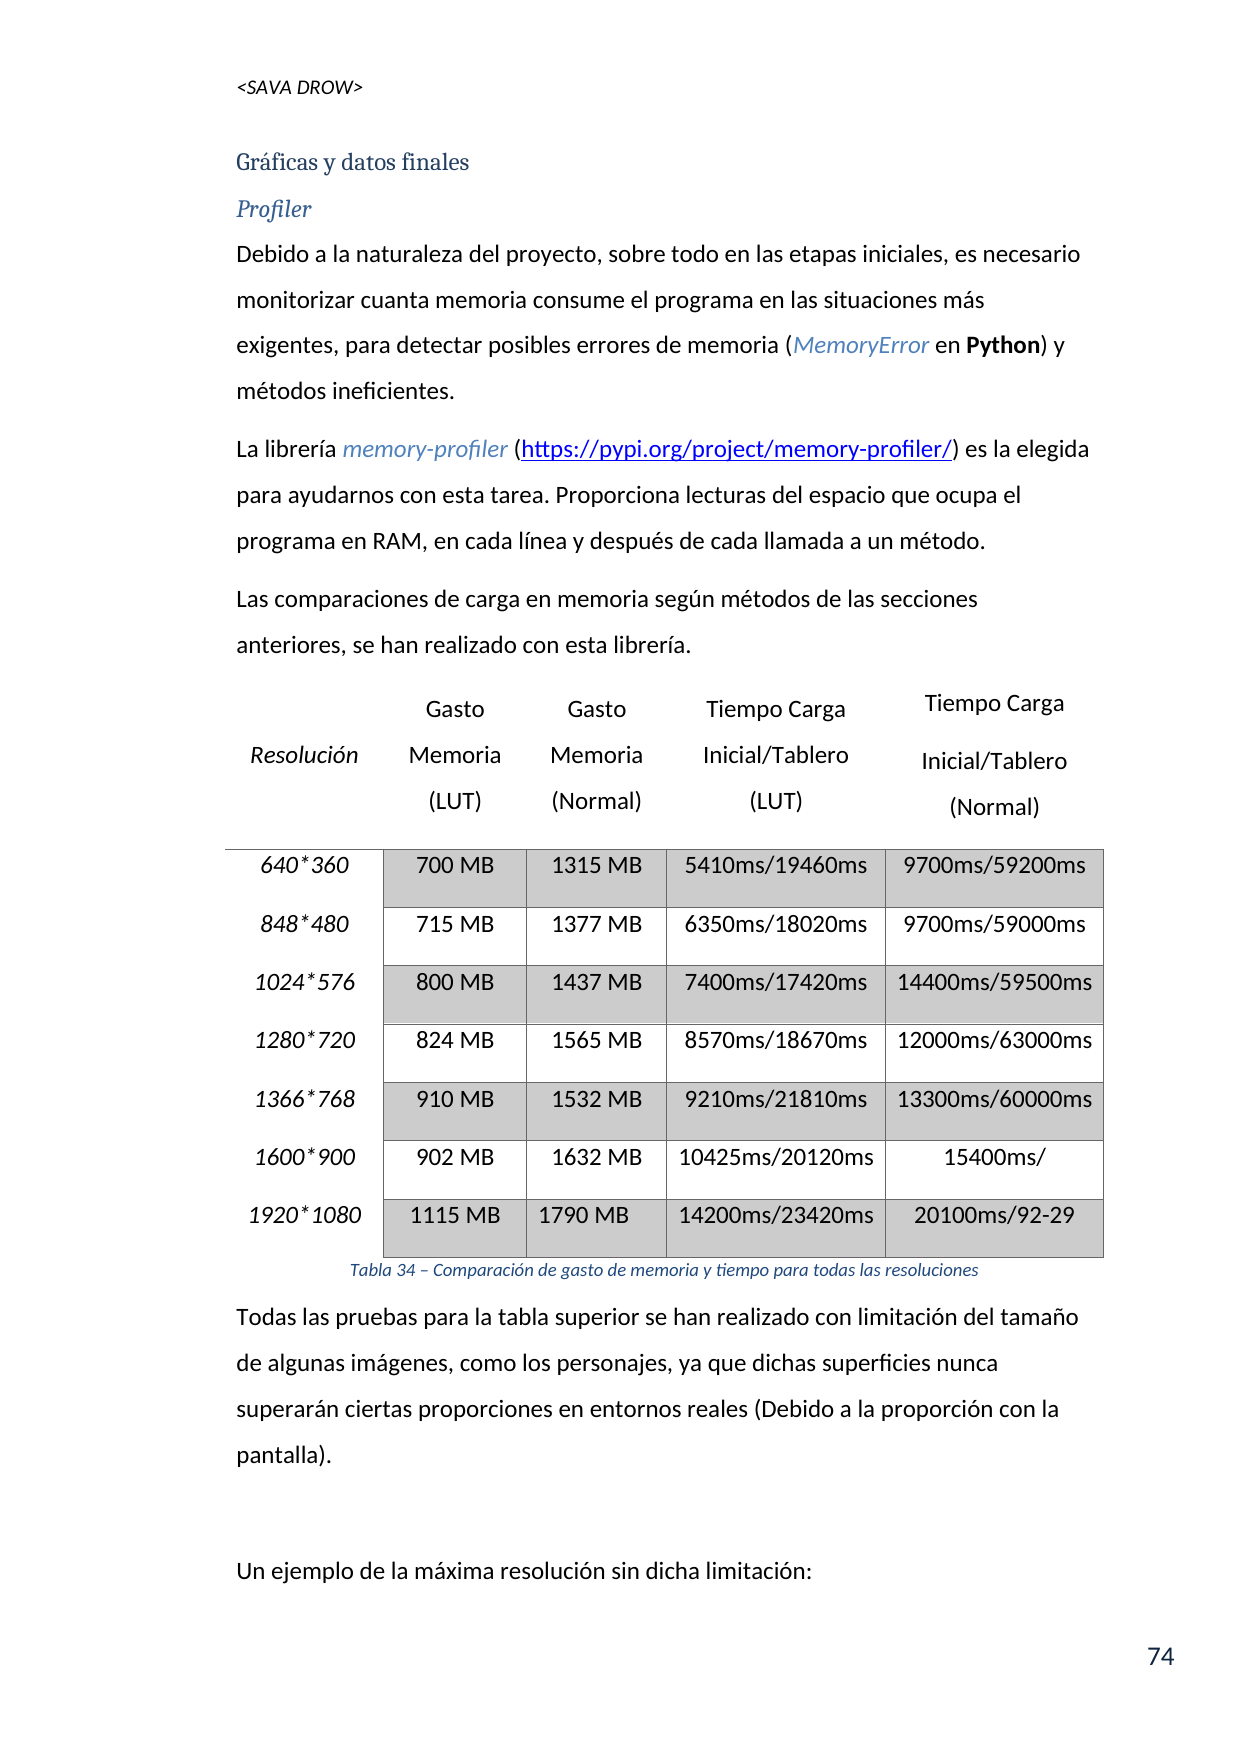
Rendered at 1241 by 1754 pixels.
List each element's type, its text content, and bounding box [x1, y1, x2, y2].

table_cell 715 MB [384, 908, 526, 965]
table_cell 20100ms/92-29 [886, 1200, 1103, 1257]
text Las comparaciones de carga en memoria según métodos de las secciones anteriores, se han realizado con esta librería. [236, 583, 1092, 659]
table_cell 800 MB [384, 966, 526, 1023]
table_cell 1565 MB [527, 1025, 666, 1082]
table_cell 6350ms/18020ms [667, 908, 885, 965]
table_cell 7400ms/17420ms [667, 966, 885, 1023]
table_header Tiempo Carga Inicial/Tablero (LUT) [667, 687, 885, 848]
table_cell 9210ms/21810ms [667, 1083, 885, 1140]
table_cell 700 MB [384, 850, 526, 907]
table_cell 848*480 [225, 907, 383, 965]
text Todas las pruebas para la tabla superior se han realizado con limitación del tamaño de algunas imágenes, como los personajes, ya que dichas superficies nunca superarán ciertas proporciones en entornos reales (Debido a la proporción con la pantalla). [236, 1302, 1092, 1469]
table_cell 14200ms/23420ms [667, 1200, 885, 1257]
table_cell 1532 MB [527, 1083, 666, 1140]
table_cell 1920*1080 [225, 1199, 383, 1257]
table_cell 824 MB [384, 1025, 526, 1082]
table_cell 1366*768 [225, 1082, 383, 1140]
table_cell 910 MB [384, 1083, 526, 1140]
table_cell 1024*576 [225, 965, 383, 1023]
table_cell 1632 MB [527, 1141, 666, 1198]
table_cell 10425ms/20120ms [667, 1141, 885, 1198]
text Un ejemplo de la máxima resolución sin dicha limitación: [236, 1555, 1092, 1586]
table_cell 640*360 [225, 850, 383, 907]
table_cell 1315 MB [527, 850, 666, 907]
table_header Tiempo Carga Inicial/Tablero (Normal) [885, 687, 1104, 848]
table_cell 15400ms/ [886, 1141, 1103, 1198]
table_cell 1377 MB [527, 908, 666, 965]
table_cell 14400ms/59500ms [886, 966, 1103, 1023]
text La librería memory-profiler (https://pypi.org/project/memory-profiler/) es la elegida para ayudarnos con esta tarea. Proporciona lecturas del espacio que ocupa el programa en RAM, en cada línea y después de cada llamada a un método. [236, 433, 1092, 556]
table_cell 1115 MB [384, 1200, 526, 1257]
table_cell 1280*720 [225, 1024, 383, 1082]
table_cell 1437 MB [527, 966, 666, 1023]
table_header Gasto Memoria (Normal) [527, 687, 667, 848]
table_cell 1600*900 [225, 1140, 383, 1198]
table_cell 13300ms/60000ms [886, 1083, 1103, 1140]
table_cell 9700ms/59200ms [886, 850, 1103, 907]
table_cell 9700ms/59000ms [886, 908, 1103, 965]
table_cell 8570ms/18670ms [667, 1025, 885, 1082]
table_cell 1790 MB [527, 1200, 666, 1257]
subtitle Profiler [236, 195, 1092, 224]
text Debido a la naturaleza del proyecto, sobre todo en las etapas iniciales, es necesario monitorizar cuanta memoria consume el programa en las situaciones más exigentes, para detectar posibles errores de memoria (MemoryError en Python) y métodos ineficientes. [236, 238, 1092, 406]
table_cell 902 MB [384, 1141, 526, 1198]
table_header Gasto Memoria (LUT) [384, 687, 527, 848]
table_cell 12000ms/63000ms [886, 1025, 1103, 1082]
table_cell 5410ms/19460ms [667, 850, 885, 907]
table_header Resolución [225, 687, 383, 848]
subtitle Gráficas y datos finales [236, 148, 1092, 176]
